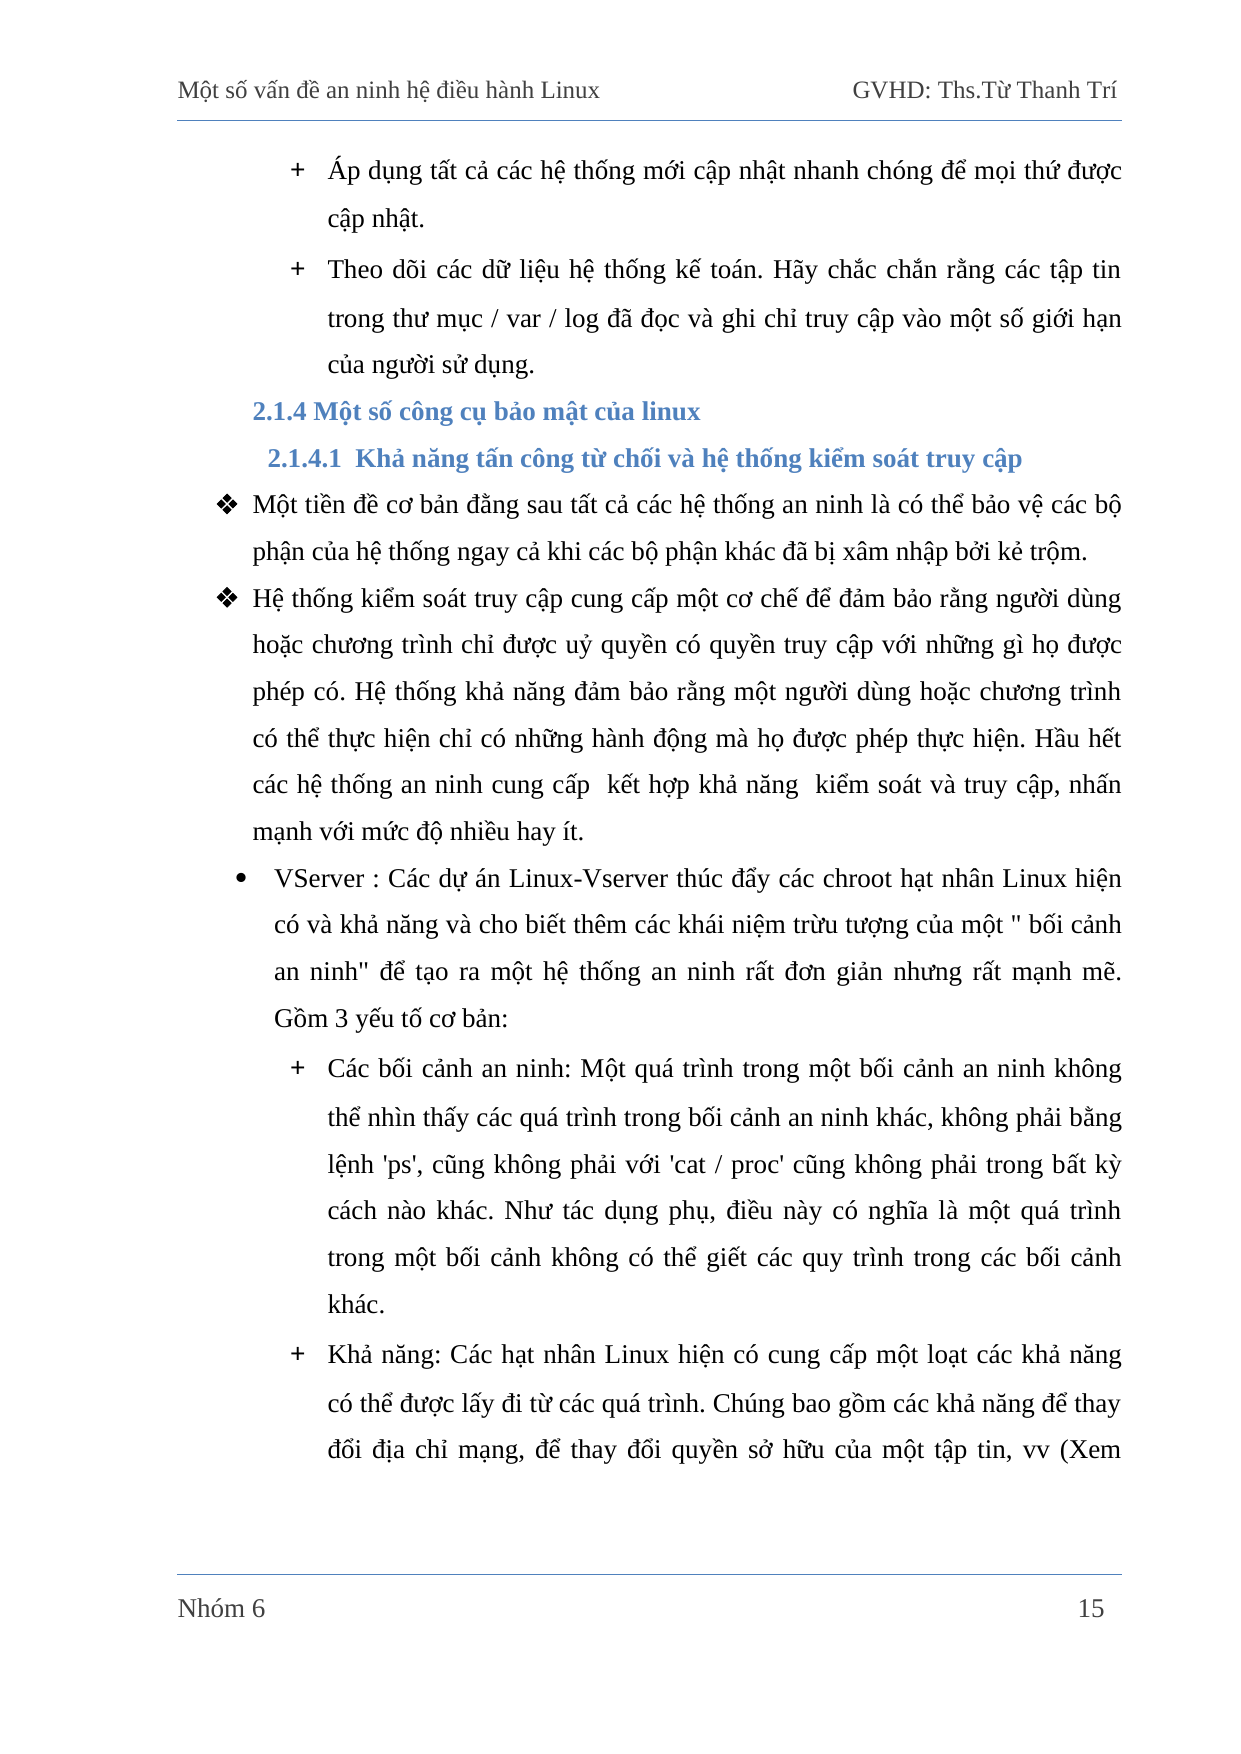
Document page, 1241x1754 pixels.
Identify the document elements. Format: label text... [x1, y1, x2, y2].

list Áp dụng tất cả các hệ thống mới cập nhật nhanh chóng để mọi thứ được cập nhật. [290, 150, 1122, 234]
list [290, 1334, 1122, 1464]
subtitle 2.1.4.1 Khả năng tấn công từ chối và hệ thống kiểm soát truy cập [267, 442, 1122, 473]
subtitle 2.1.4 Một số công cụ bảo mật của linux [252, 395, 1122, 426]
list Một tiền đề cơ bản đằng sau tất cả các hệ thống an ninh là có thể bảo vệ các bộ phận của hệ thống ngay cả khi các bộ phận khác đã bị xâm nhập bởi kẻ trộm. [215, 488, 1122, 566]
list VServer : Các dự án Linux-Vserver thúc đẩy các chroot hạt nhân Linux hiện có và khả năng và cho biết thêm các khái niệm trừu tượng của một " bối cảnh an ninh" để tạo ra một hệ thống an ninh rất đơn giản nhưng rất mạnh mẽ. Gồm 3 yếu tố cơ bản: [236, 862, 1122, 1033]
list Hệ thống kiểm soát truy cập cung cấp một cơ chế để đảm bảo rằng người dùng hoặc chương trình chỉ được uỷ quyền có quyền truy cập với những gì họ được phép có. Hệ thống khả năng đảm bảo rằng một người dùng hoặc chương trình có thể thực hiện chỉ có những hành động mà họ được phép thực hiện. Hầu hết các hệ thống an ninh cung cấp kết hợp khả năng kiểm soát và truy cập, nhấn mạnh với mức độ nhiều hay ít. [215, 582, 1122, 846]
list Các bối cảnh an ninh: Một quá trình trong một bối cảnh an ninh không thể nhìn thấy các quá trình trong bối cảnh an ninh khác, không phải bằng lệnh 'ps', cũng không phải với 'cat / proc' cũng không phải trong bất kỳ cách nào khác. Như tác dụng phụ, điều này có nghĩa là một quá trình trong một bối cảnh không có thể giết các quy trình trong các bối cảnh khác. [290, 1049, 1122, 1319]
list Theo dõi các dữ liệu hệ thống kế toán. Hãy chắc chắn rằng các tập tin trong thư mục / var / log đã đọc và ghi chỉ truy cập vào một số giới hạn của người sử dụng. [290, 249, 1122, 379]
